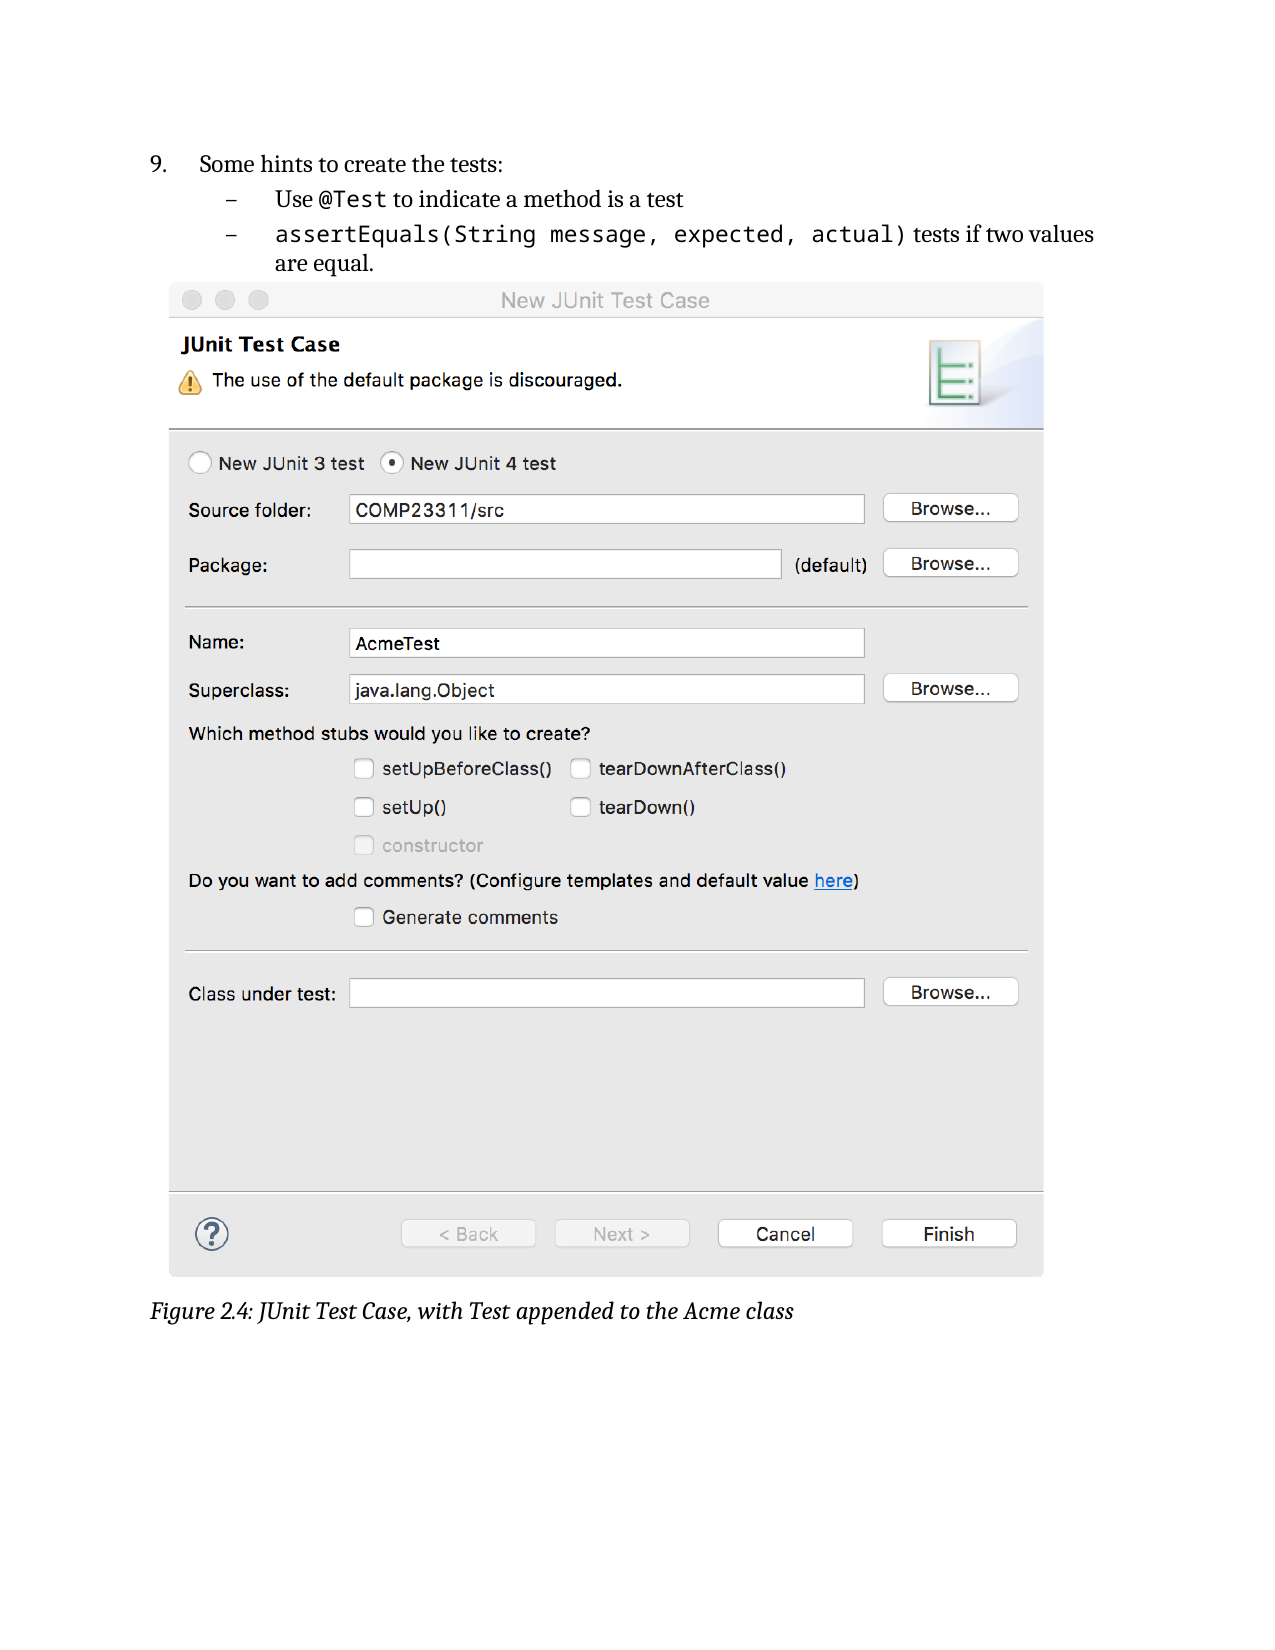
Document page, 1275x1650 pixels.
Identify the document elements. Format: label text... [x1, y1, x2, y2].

list assertEquals(String message, expected, actual) tests if two values are equal. [225, 217, 1125, 277]
list Use @Test to indicate a method is a test [225, 182, 1125, 214]
list Some hints to create the tests: [150, 150, 1125, 179]
picture [168, 281, 1044, 1277]
text Figure 2.4: JUnit Test Case, with Test appended to the Acme class [150, 1297, 1125, 1326]
